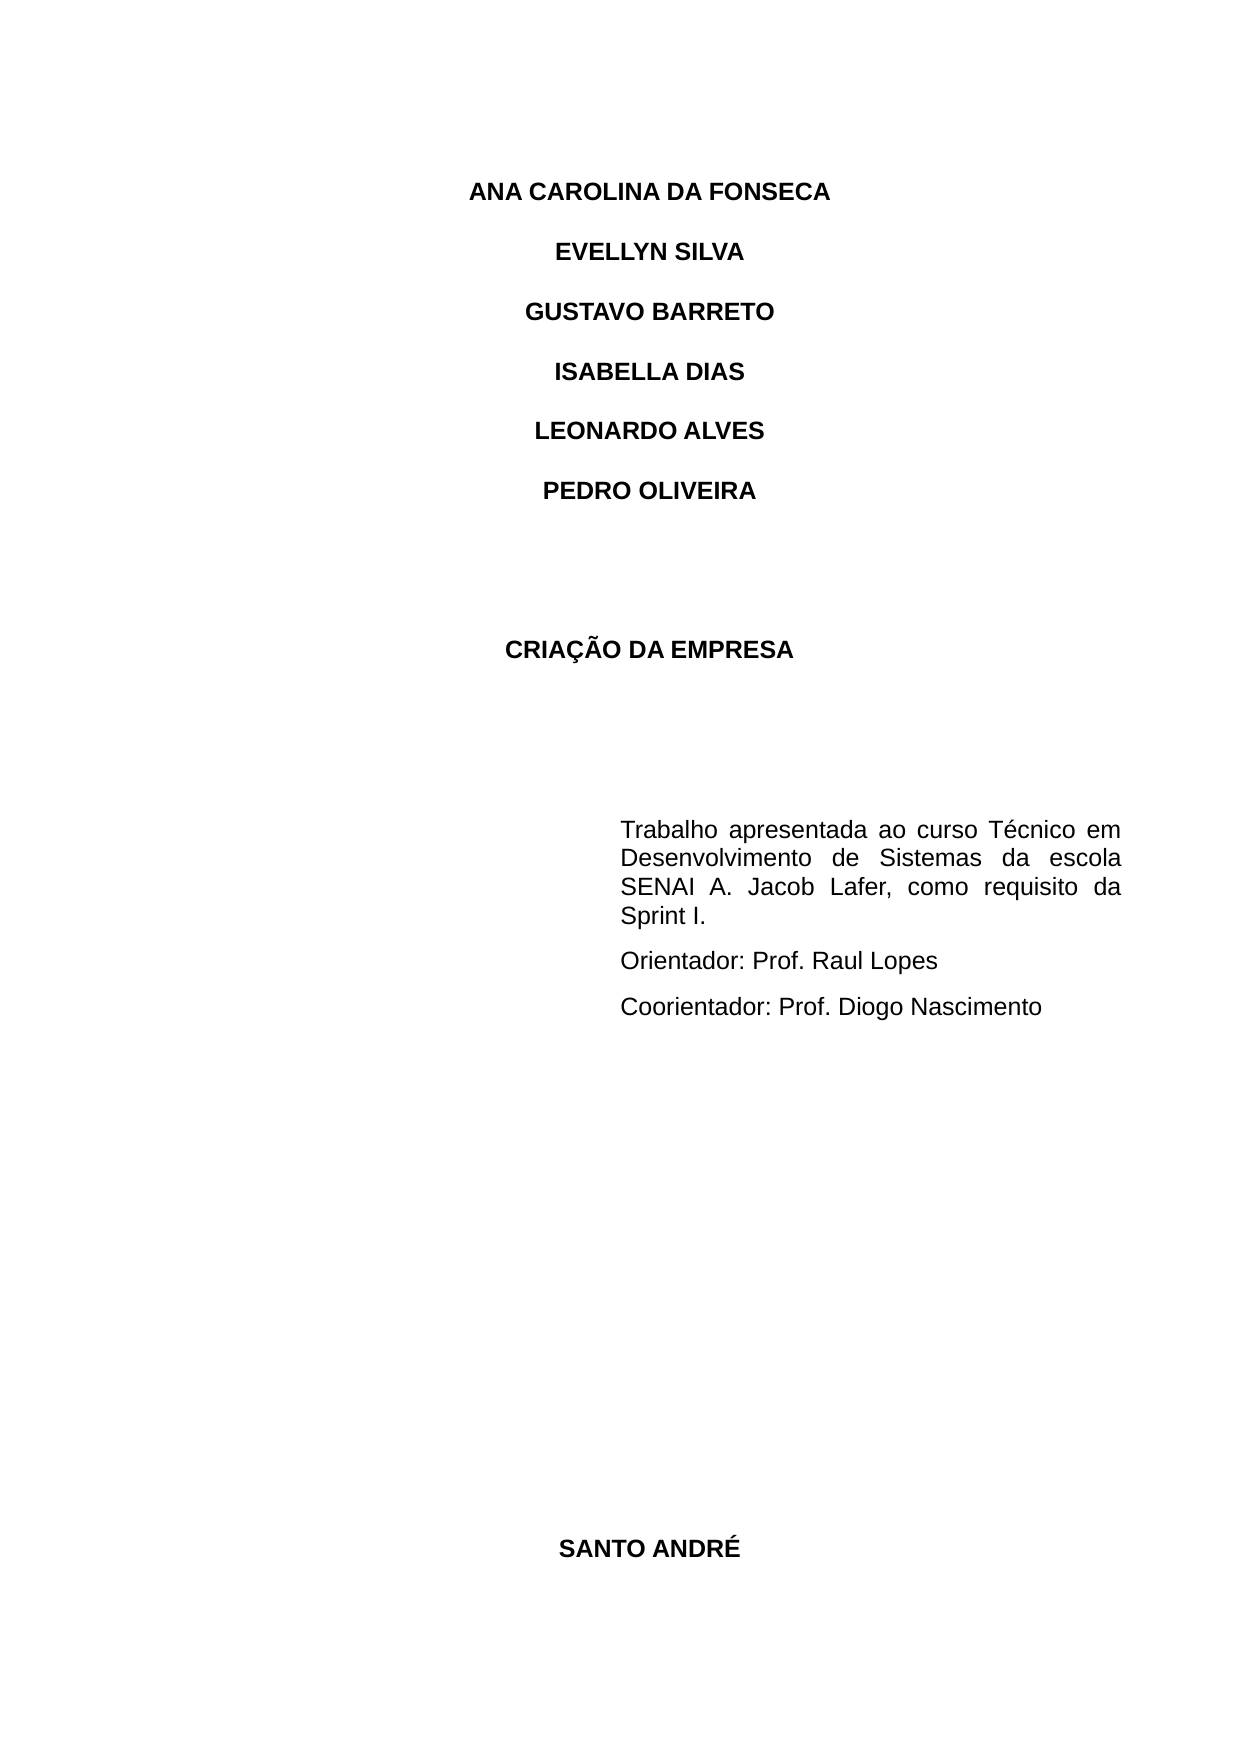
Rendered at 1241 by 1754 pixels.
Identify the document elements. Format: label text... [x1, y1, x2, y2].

text SANTO ANDRÉ [177, 1534, 1122, 1563]
text Coorientador: Prof. Diogo Nascimento [620, 992, 1122, 1021]
text PEDRO OLIVEIRA [177, 476, 1122, 505]
text LEONARDO ALVES [177, 416, 1122, 445]
text ISABELLA DIAS [177, 357, 1122, 385]
text ANA CAROLINA DA FONSECA [177, 177, 1122, 206]
text EVELLYN SILVA [177, 237, 1122, 266]
text Orientador: Prof. Raul Lopes [620, 946, 1122, 975]
text CRIAÇÃO DA EMPRESA [177, 635, 1122, 664]
text GUSTAVO BARRETO [177, 297, 1122, 326]
text Trabalho apresentada ao curso Técnico em Desenvolvimento de Sistemas da escola SENAI A. Jacob Lafer, como requisito da Sprint I. [620, 815, 1122, 930]
